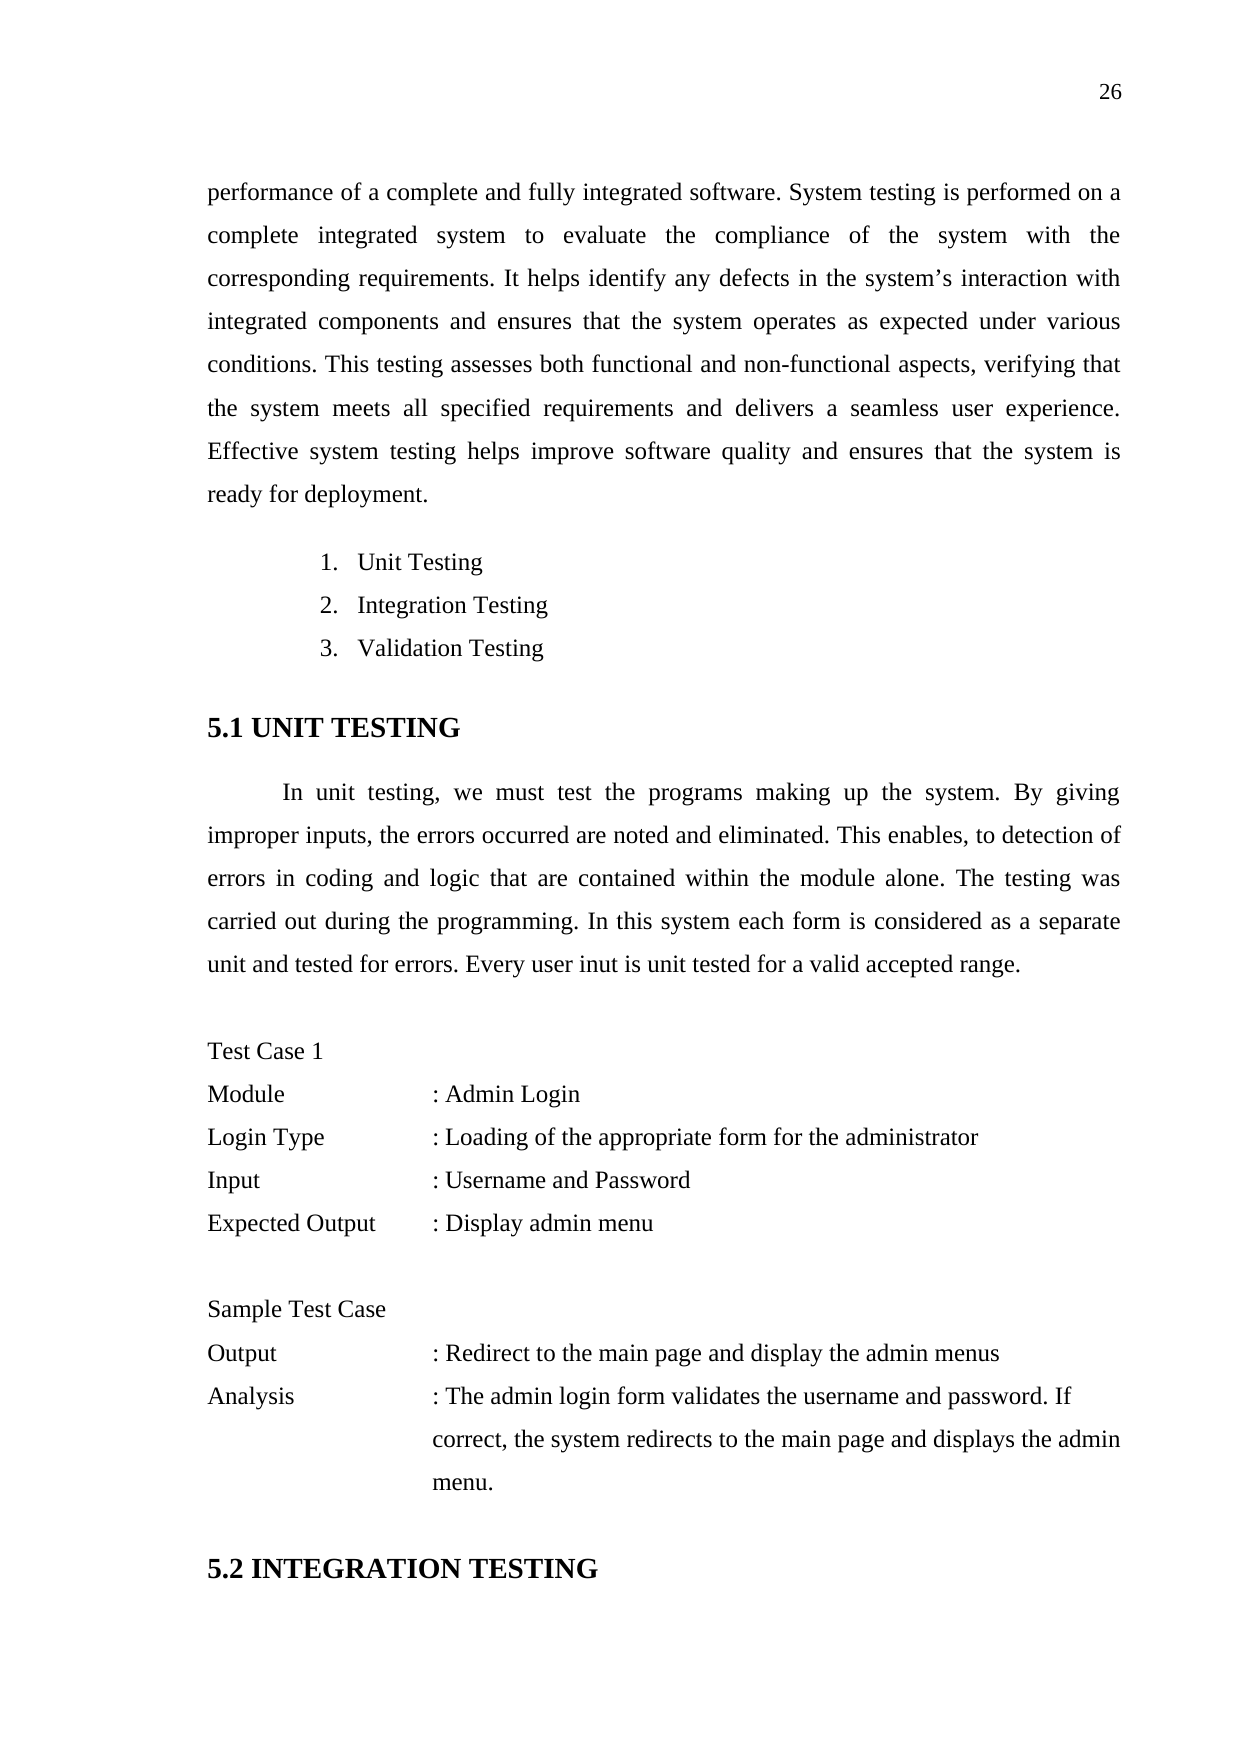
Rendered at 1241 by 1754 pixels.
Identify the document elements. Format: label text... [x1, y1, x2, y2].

text In unit testing, we must test the programs making up the system. By giving improper inputs, the errors occurred are noted and eliminated. This enables, to detection of errors in coding and logic that are contained within the module alone. The testing was carried out during the programming. In this system each form is considered as a separate unit and tested for errors. Every user inut is unit tested for a valid accepted range. [207, 777, 1122, 978]
text Login Type : Loading of the appropriate form for the administrator [207, 1122, 1122, 1151]
text Output : Redirect to the main page and display the admin menus [207, 1338, 1122, 1366]
text Expected Output : Display admin menu [207, 1208, 1122, 1237]
text Analysis : The admin login form validates the username and password. If correct, the system redirects to the main page and displays the admin menu. [207, 1381, 1122, 1496]
text Input : Username and Password [207, 1165, 1122, 1194]
text 5.1 UNIT TESTING [207, 710, 1122, 743]
text Sample Test Case [207, 1294, 1122, 1323]
list Validation Testing [319, 633, 1122, 662]
list Integration Testing [319, 590, 1122, 619]
text Module : Admin Login [207, 1079, 1122, 1108]
list Unit Testing [319, 547, 1122, 576]
text 5.2 INTEGRATION TESTING [207, 1551, 1122, 1584]
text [207, 177, 1122, 508]
text Test Case 1 [207, 1036, 1122, 1064]
